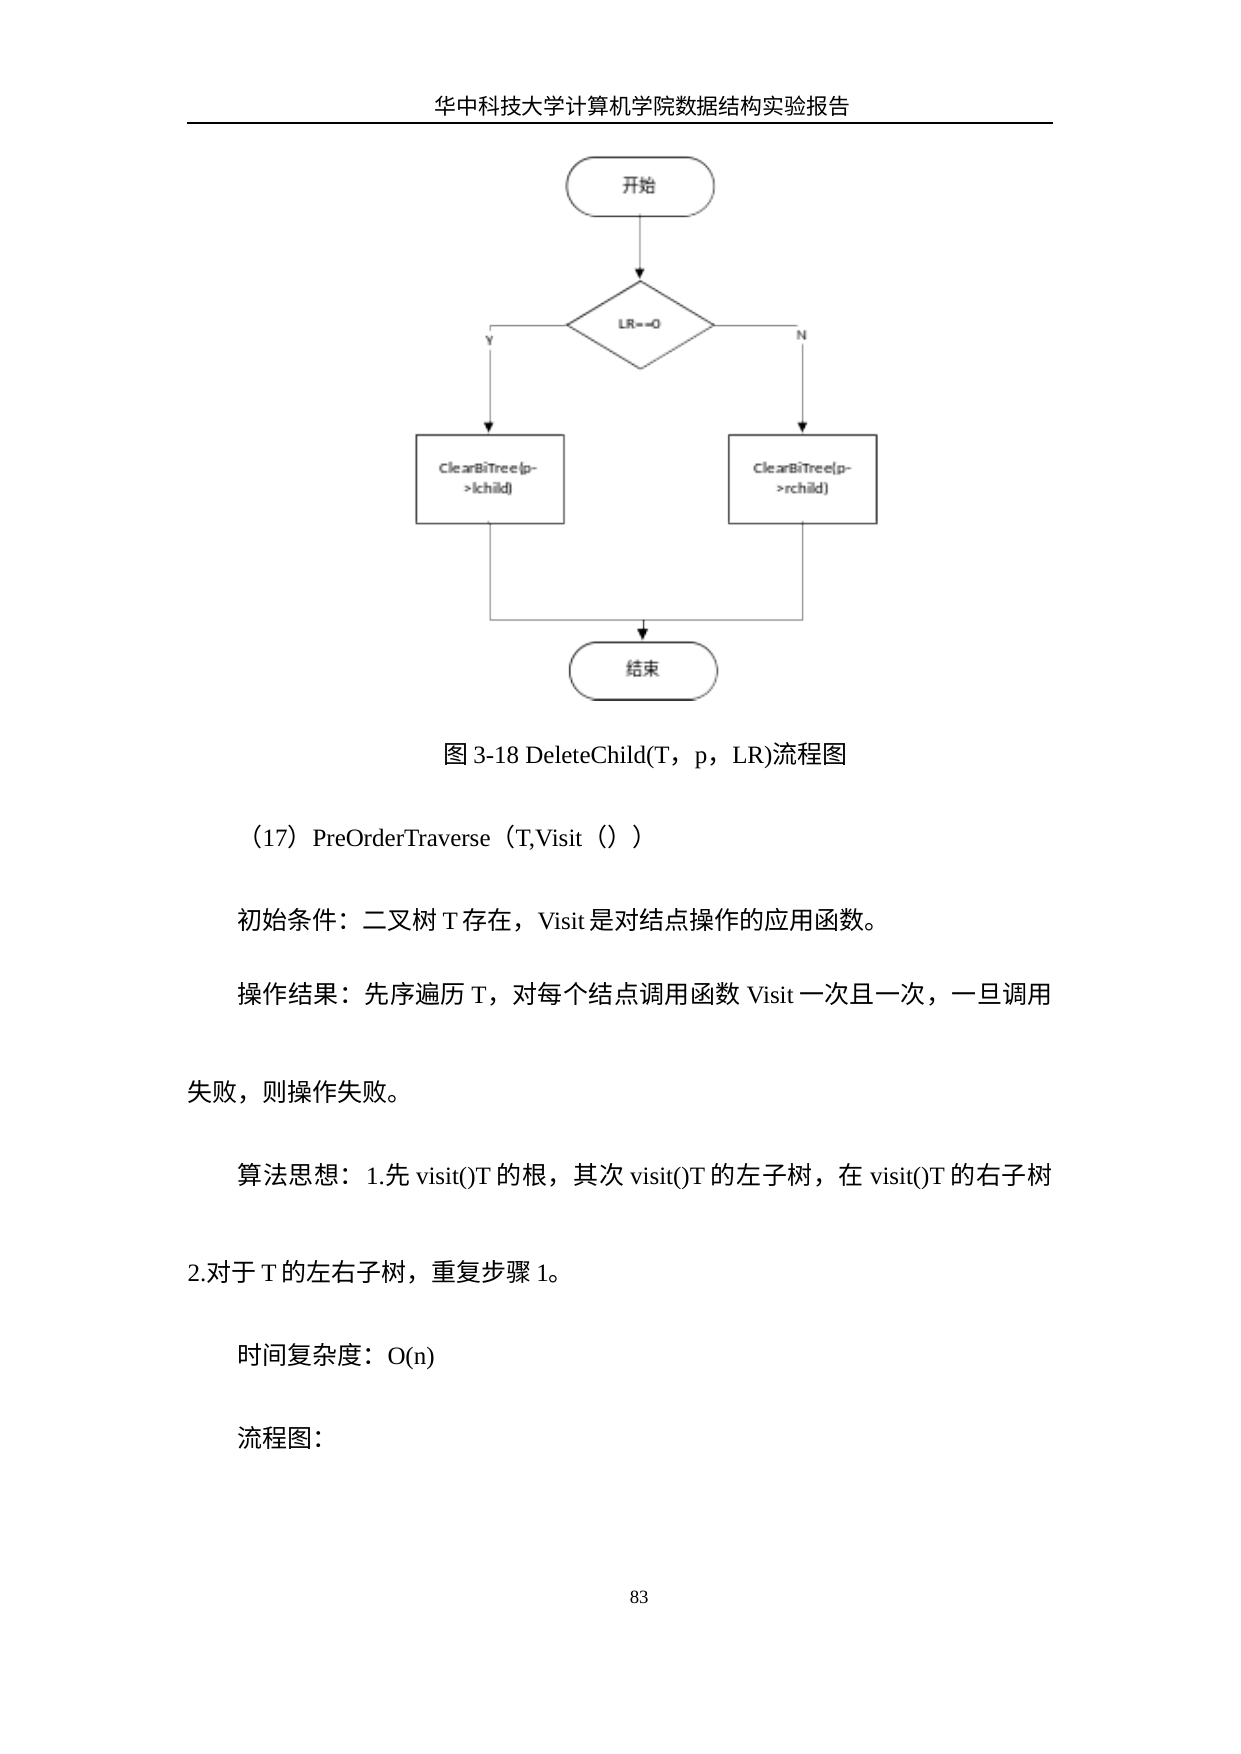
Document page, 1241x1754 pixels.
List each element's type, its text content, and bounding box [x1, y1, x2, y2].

text 图3-18 DeleteChild(T，p，LR)流程图 [187, 720, 1053, 785]
text 初始条件：二叉树T存在，Visit是对结点操作的应用函数。 [187, 886, 1053, 951]
text 算法思想：1.先visit()T的根，其次visit()T的左子树，在visit()T的右子树2.对于T的左右子树，重复步骤1。 [187, 1141, 1053, 1303]
text 流程图： [187, 1404, 1053, 1469]
text 时间复杂度：O(n) [187, 1321, 1053, 1386]
text 操作结果：先序遍历T，对每个结点调用函数Visit一次且一次，一旦调用失败，则操作失败。 [187, 960, 1053, 1123]
text （17）PreOrderTraverse（T,Visit（）） [187, 803, 1053, 868]
